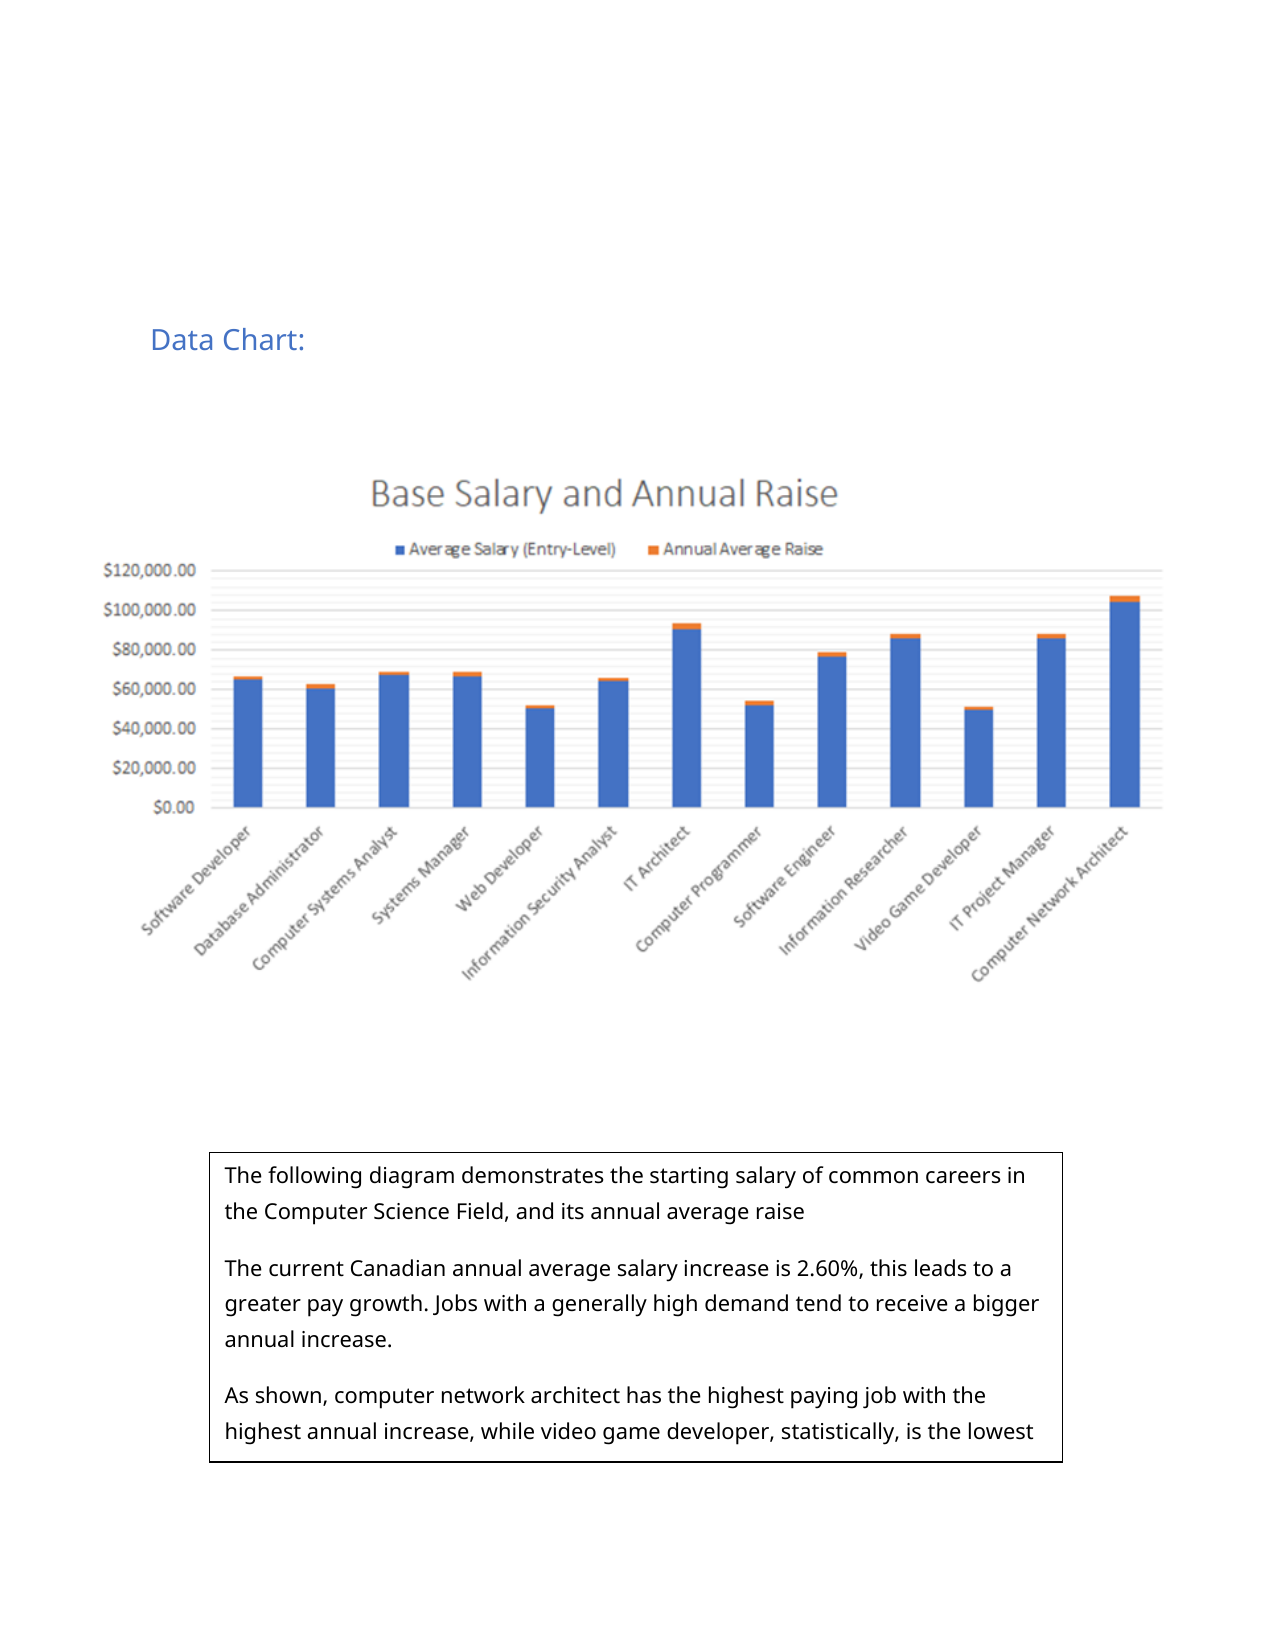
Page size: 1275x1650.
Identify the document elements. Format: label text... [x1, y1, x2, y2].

picture [85, 457, 1190, 1019]
subtitle Data Chart: [150, 320, 1125, 359]
